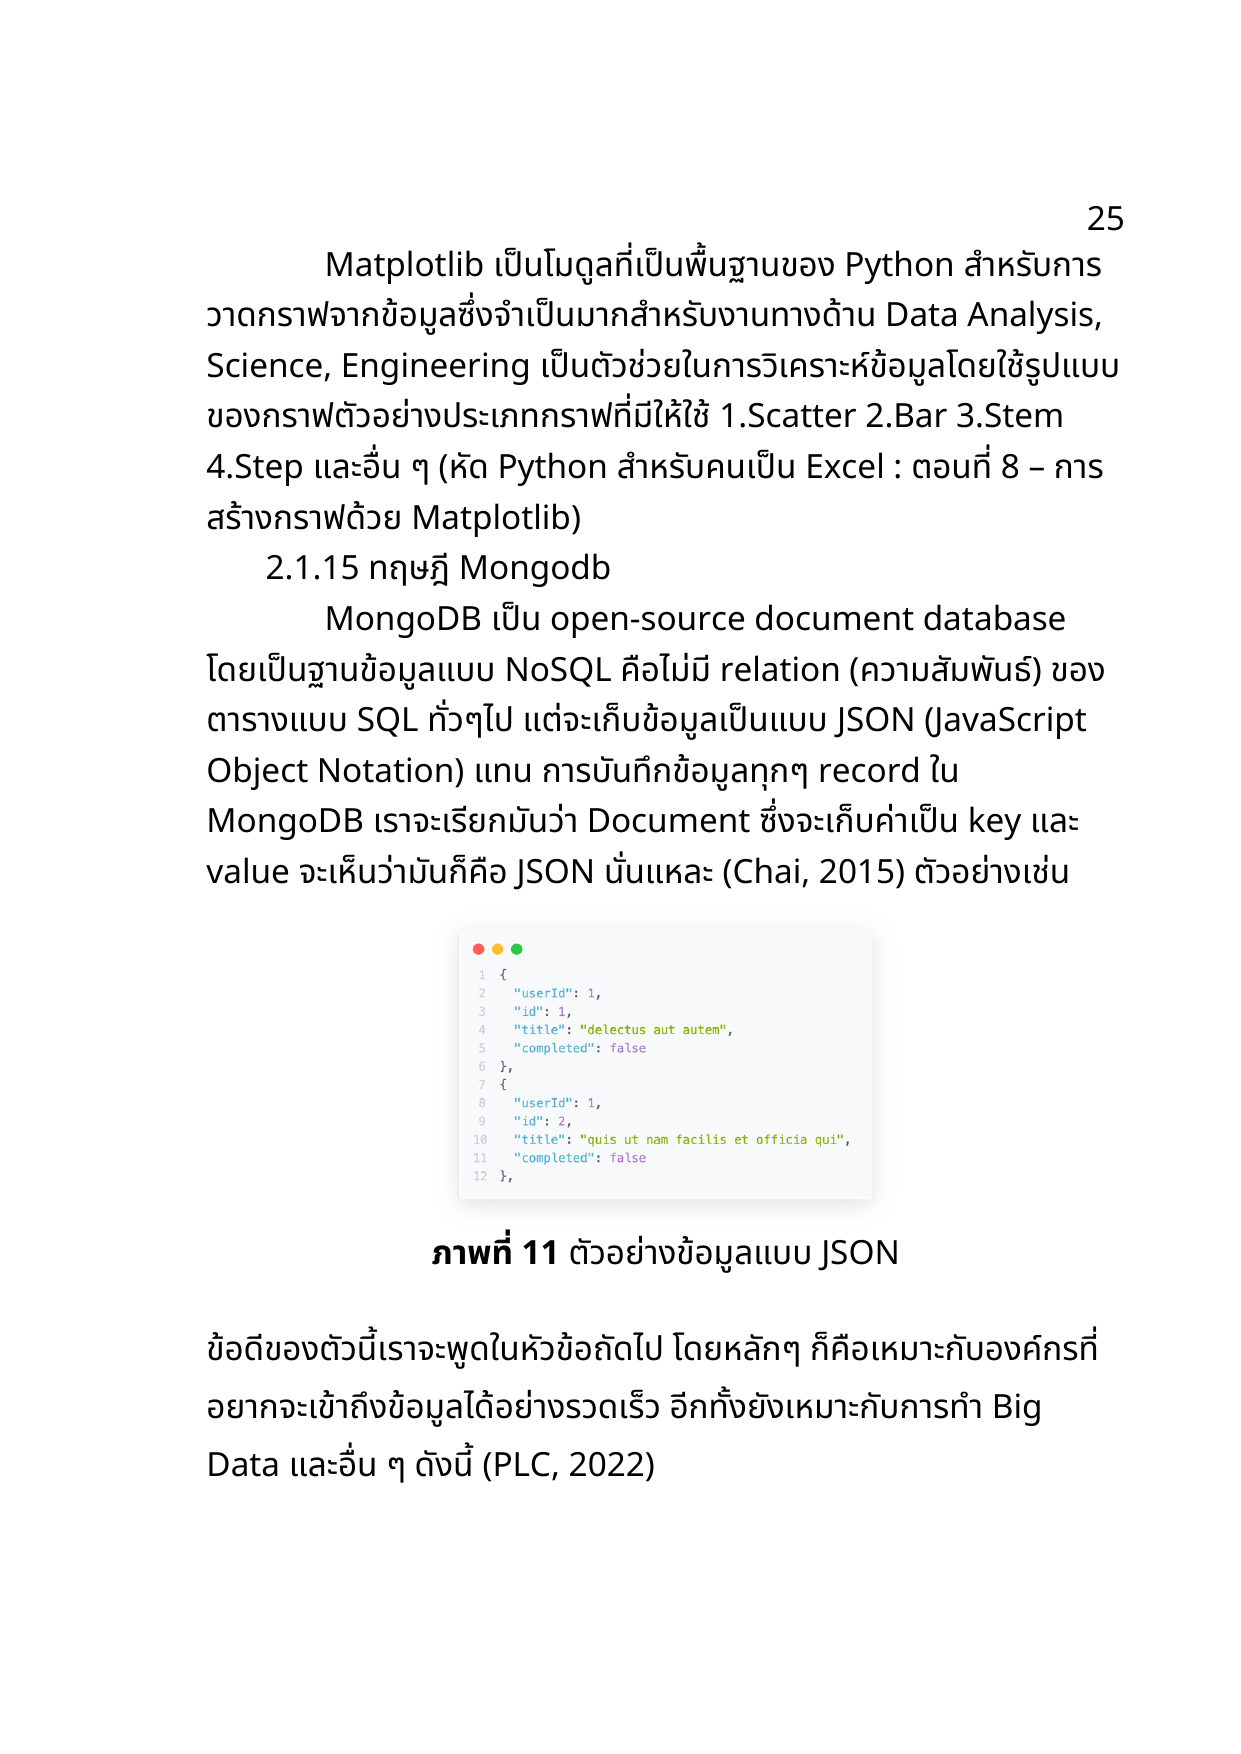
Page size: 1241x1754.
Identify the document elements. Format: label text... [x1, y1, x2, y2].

text ภาพที่ 11 ตัวอย่างข้อมูลแบบ JSON [206, 1229, 1125, 1279]
text MongoDB เป็น open-source document database โดยเป็นฐานข้อมูลแบบ NoSQL คือไม่มี relation (ความสัมพันธ์) ของตารางแบบ SQL ทั่วๆไป แต่จะเก็บข้อมูลเป็นแบบ JSON (JavaScript Object Notation) แทน การบันทึกข้อมูลทุกๆ record ใน MongoDB เราจะเรียกมันว่า Document ซึ่งจะเก็บค่าเป็น key และ value จะเห็นว่ามันก็คือ JSON นั่นแหละ ตัวอย่างเช่น [206, 595, 1125, 898]
text ข้อดีของตัวนี้เราจะพูดในหัวข้อถัดไป โดยหลักๆ ก็คือเหมาะกับองค์กรที่อยากจะเข้าถึงข้อมูลได้อย่างรวดเร็ว อีกทั้งยังเหมาะกับการทำ Big Data และอื่น ๆ ดังนี้ [206, 1325, 1125, 1491]
text Matplotlib เป็นโมดูลที่เป็นพื้นฐานของ Python สำหรับการวาดกราฟจากข้อมูลซึ่งจำเป็นมากสำหรับงานทางด้าน Data Analysis, Science, Engineering เป็นตัวช่วยในการวิเคราะห์ข้อมูลโดยใช้รูปแบบของกราฟตัวอย่างประเภทกราฟที่มีให้ใช้ 1.Scatter 2.Bar 3.Stem 4.Step และอื่น ๆ [206, 240, 1125, 544]
text 2.1.15 ทฤษฎี Mongodb [206, 544, 1125, 595]
picture [429, 898, 902, 1229]
